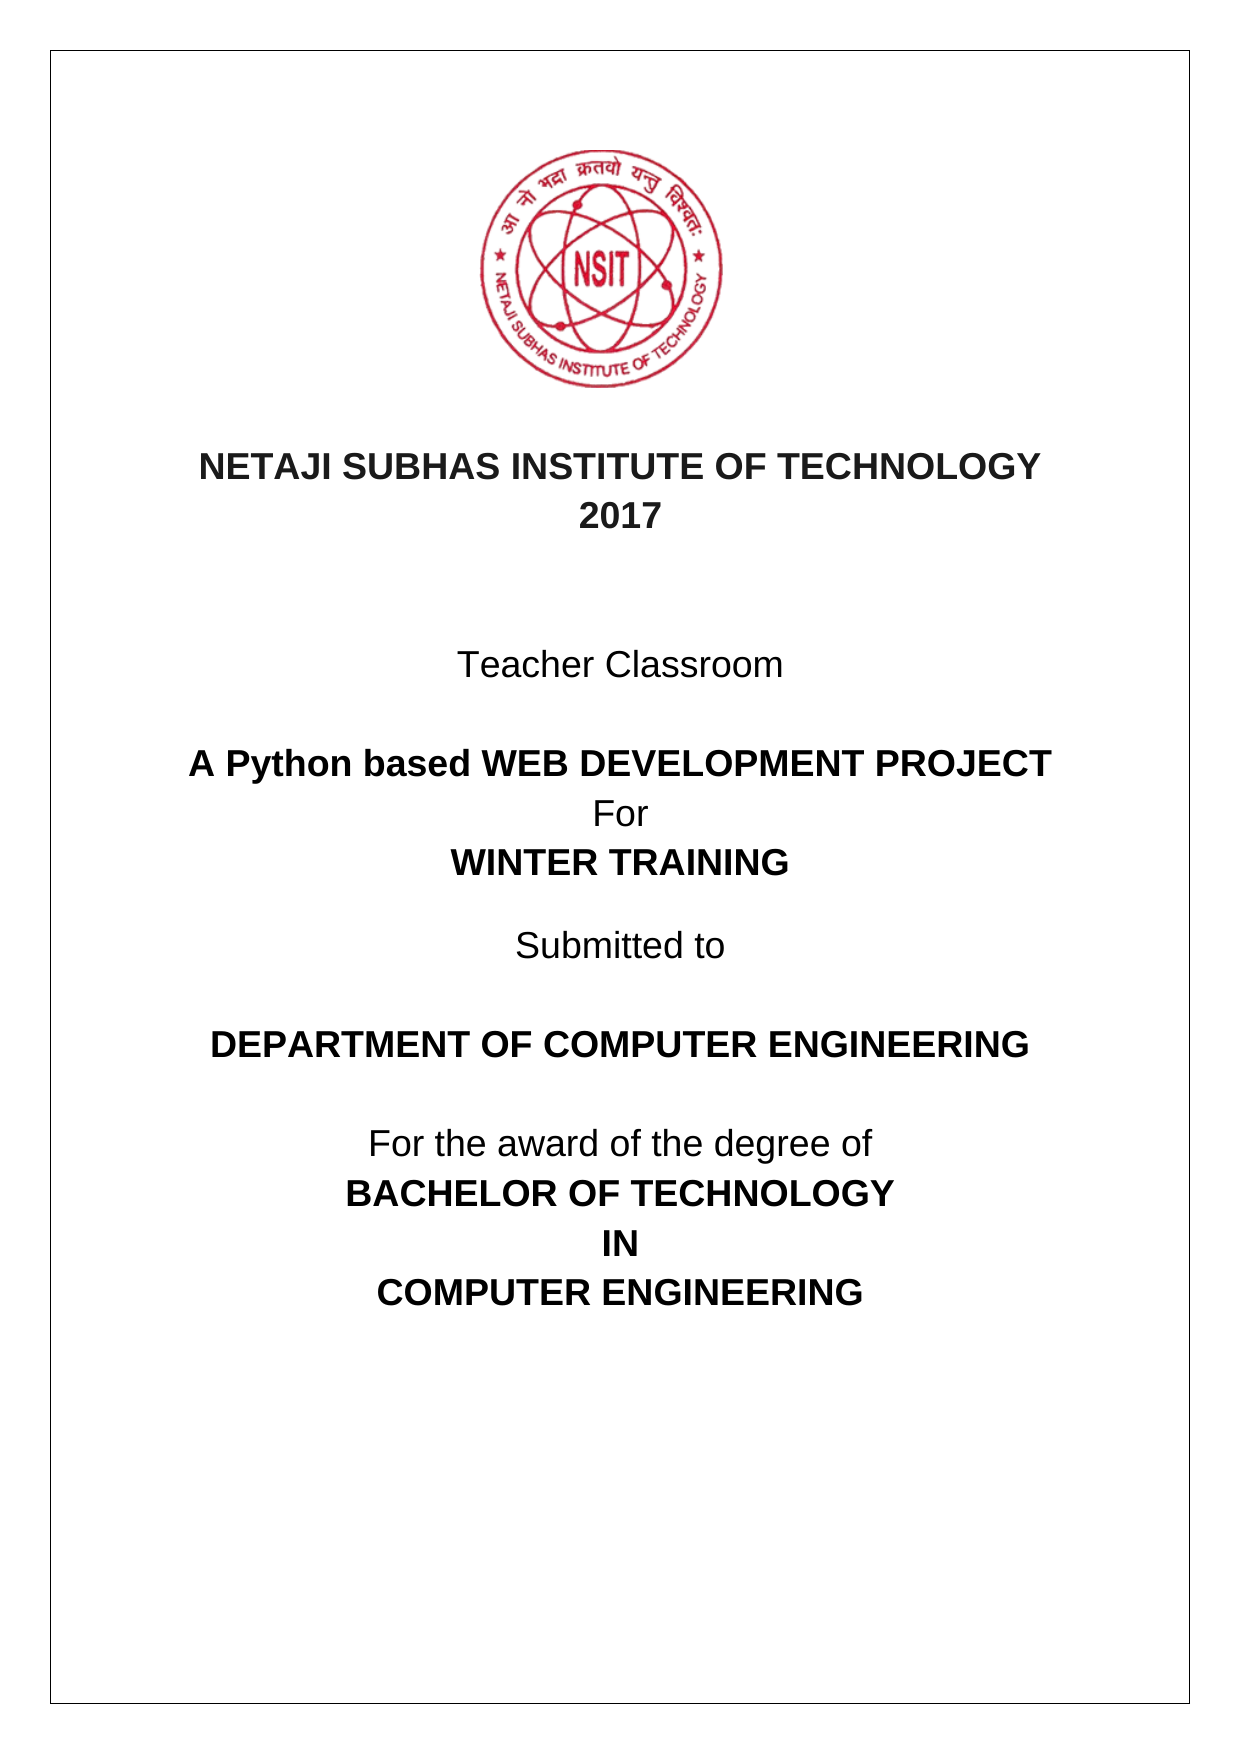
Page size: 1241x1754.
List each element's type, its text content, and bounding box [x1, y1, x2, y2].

text COMPUTER ENGINEERING [187, 1270, 1053, 1313]
text NETAJI SUBHAS INSTITUTE OF TECHNOLOGY 2017 [187, 444, 1053, 537]
text For [187, 791, 1053, 834]
text DEPARTMENT OF COMPUTER ENGINEERING [187, 1022, 1053, 1066]
text For the award of the degree of [187, 1122, 1053, 1165]
text BACHELOR OF TECHNOLOGY [187, 1171, 1053, 1214]
text IN [187, 1221, 1053, 1264]
text WINTER TRAINING [187, 841, 1053, 884]
text Teacher Classroom [187, 642, 1053, 685]
text A Python based WEB DEVELOPMENT PROJECT [187, 741, 1053, 784]
picture [479, 150, 723, 388]
text Submitted to [187, 923, 1053, 966]
